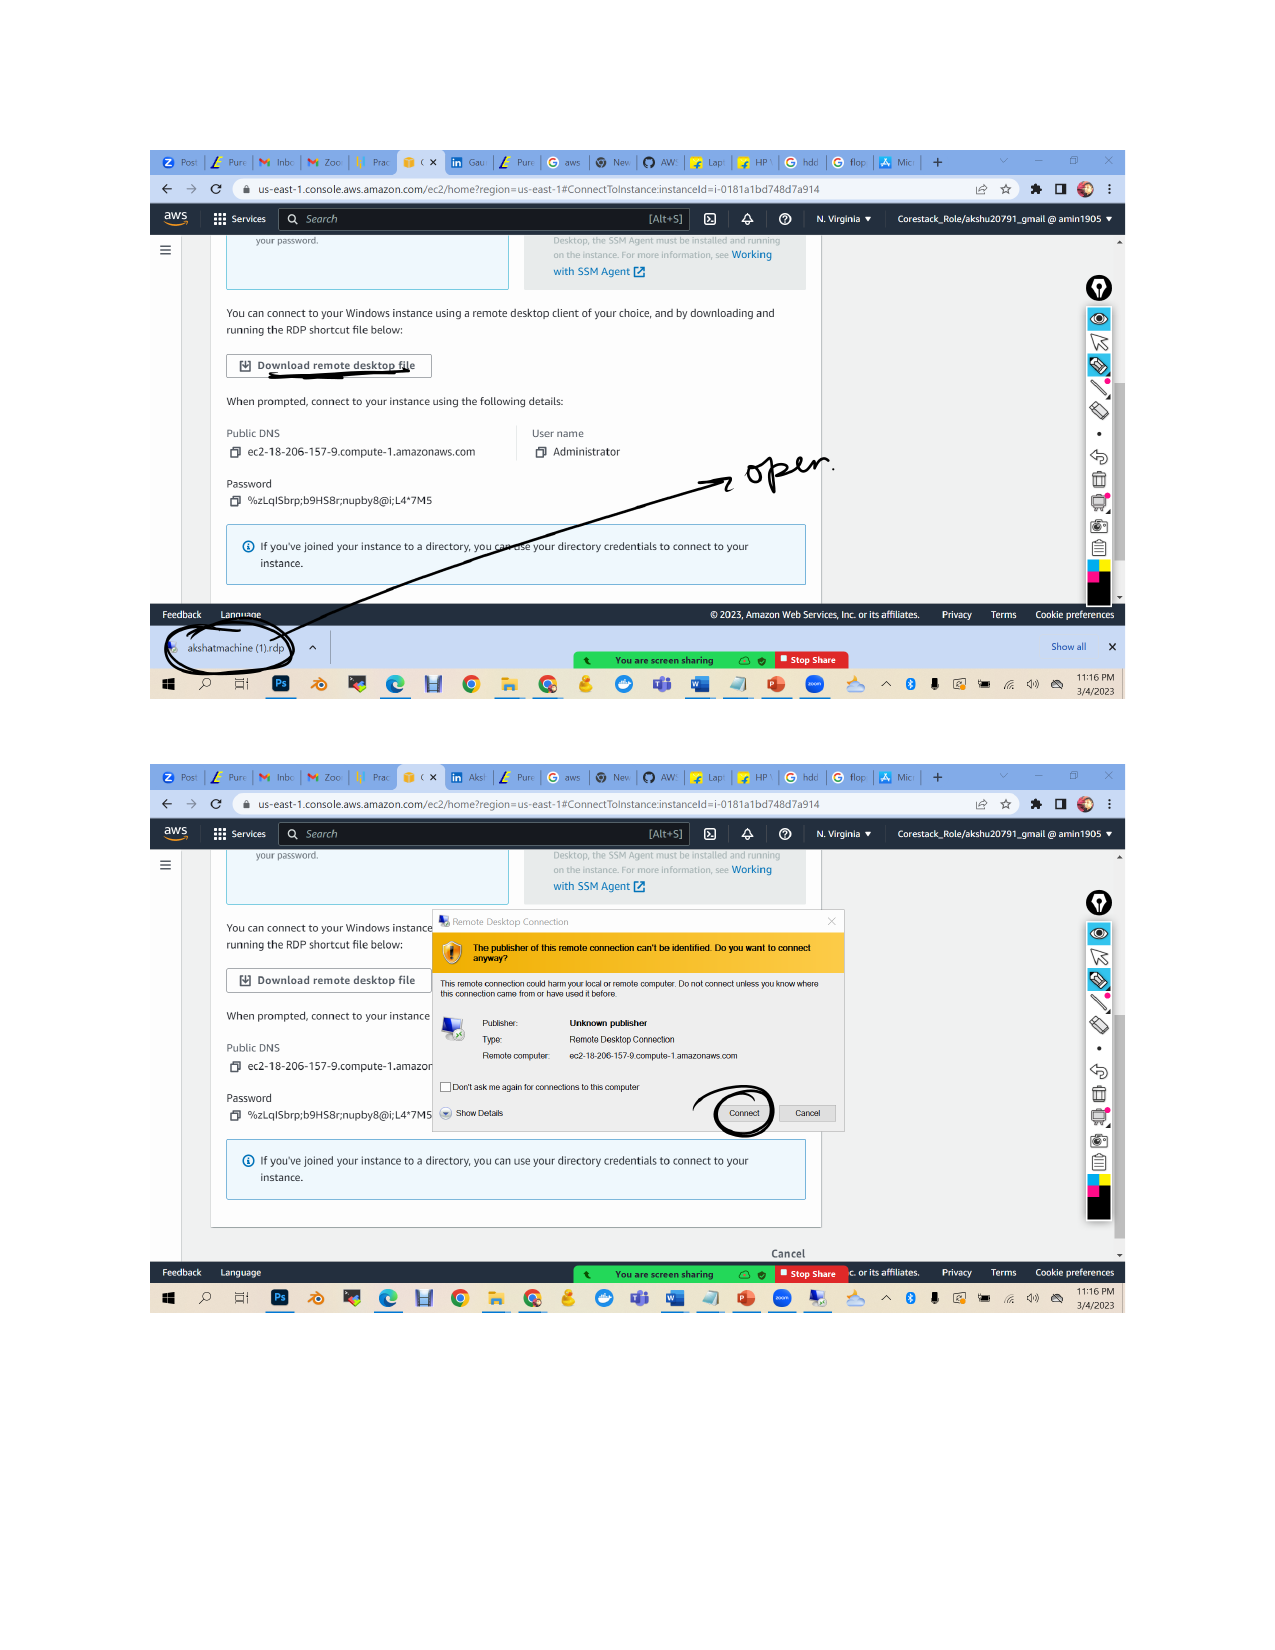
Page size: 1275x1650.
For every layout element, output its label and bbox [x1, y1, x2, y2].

picture [150, 764, 1125, 1313]
picture [150, 150, 1125, 699]
